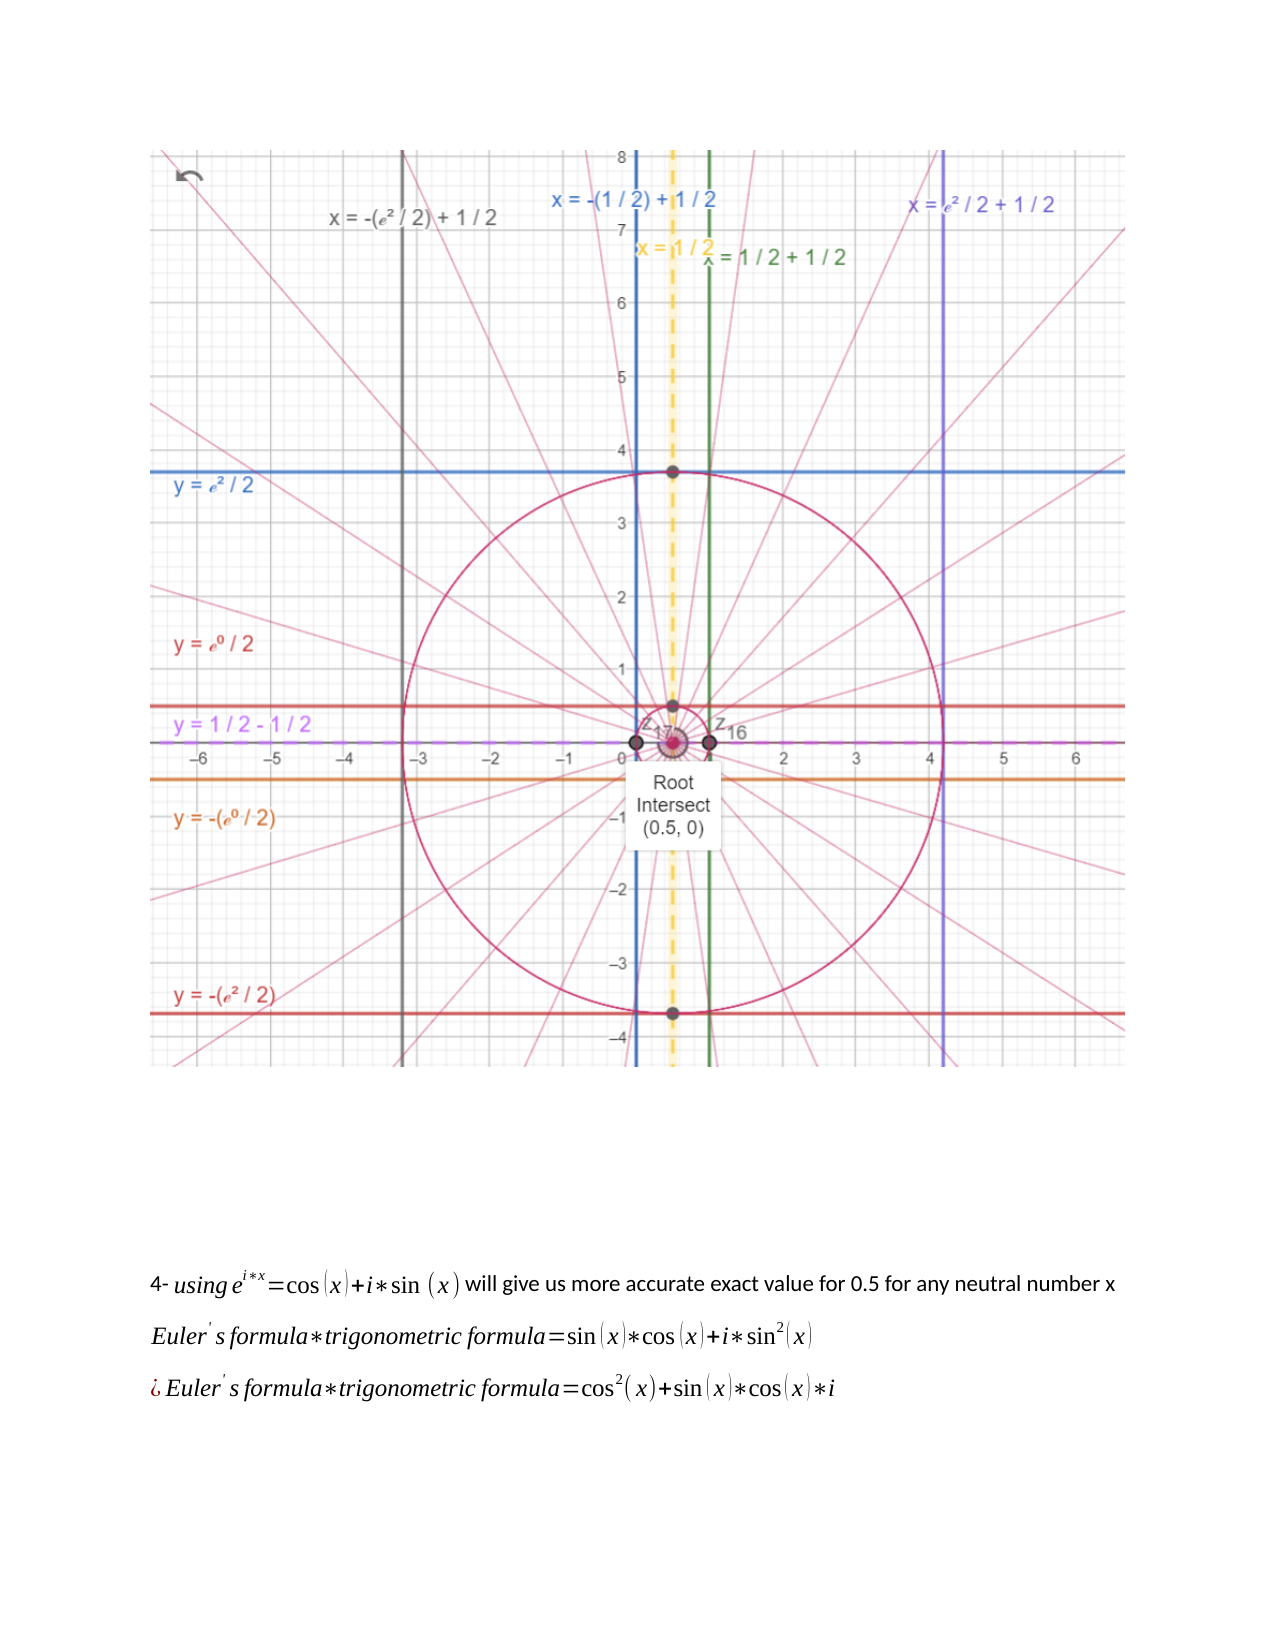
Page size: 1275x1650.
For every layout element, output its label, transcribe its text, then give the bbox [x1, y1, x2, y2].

picture [150, 150, 1125, 1067]
text 4- will give us more accurate exact value for 0.5 for any neutral number x [150, 1267, 1125, 1299]
